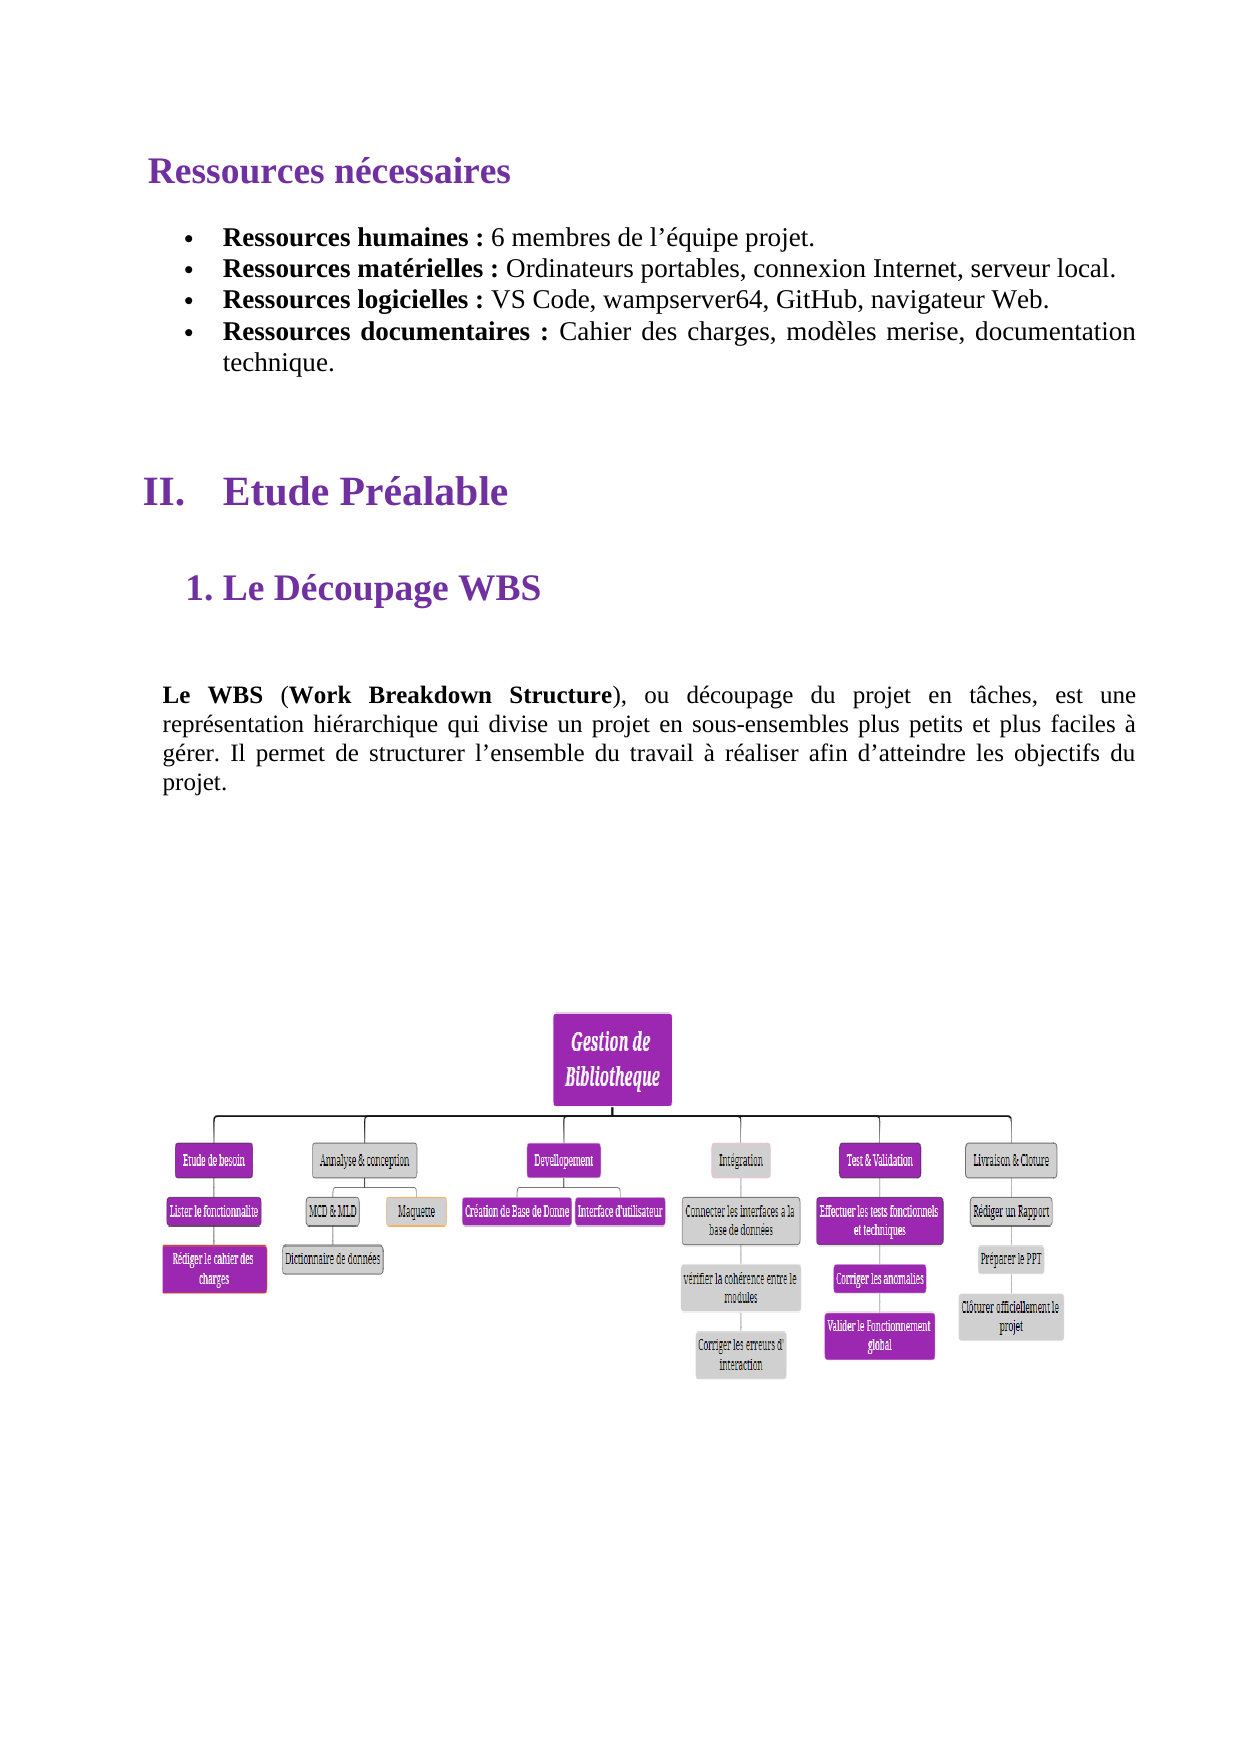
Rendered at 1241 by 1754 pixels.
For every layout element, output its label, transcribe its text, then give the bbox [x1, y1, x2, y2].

picture [162, 852, 1083, 1469]
list Ressources documentaires : Cahier des charges, modèles merise, documentation technique. [185, 315, 1137, 377]
list Ressources humaines : 6 membres de l’équipe projet. [185, 221, 1137, 252]
list Ressources logicielles : VS Code, wampserver64, GitHub, navigateur Web. [185, 283, 1137, 315]
subtitle Etude Préalable [185, 466, 1137, 514]
list Le WBS (Work Breakdown Structure), ou découpage du projet en tâches, est une représentation hiérarchique qui divise un projet en sous-ensembles plus petits et plus faciles à gérer. Il permet de structurer l’ensemble du travail à réaliser afin d’atteindre les objectifs du projet. [162, 680, 1137, 795]
text Ressources nécessaires [148, 149, 1137, 192]
list Ressources matérielles : Ordinateurs portables, connexion Internet, serveur local. [185, 252, 1137, 283]
subtitle Le Découpage WBS [185, 565, 1137, 608]
